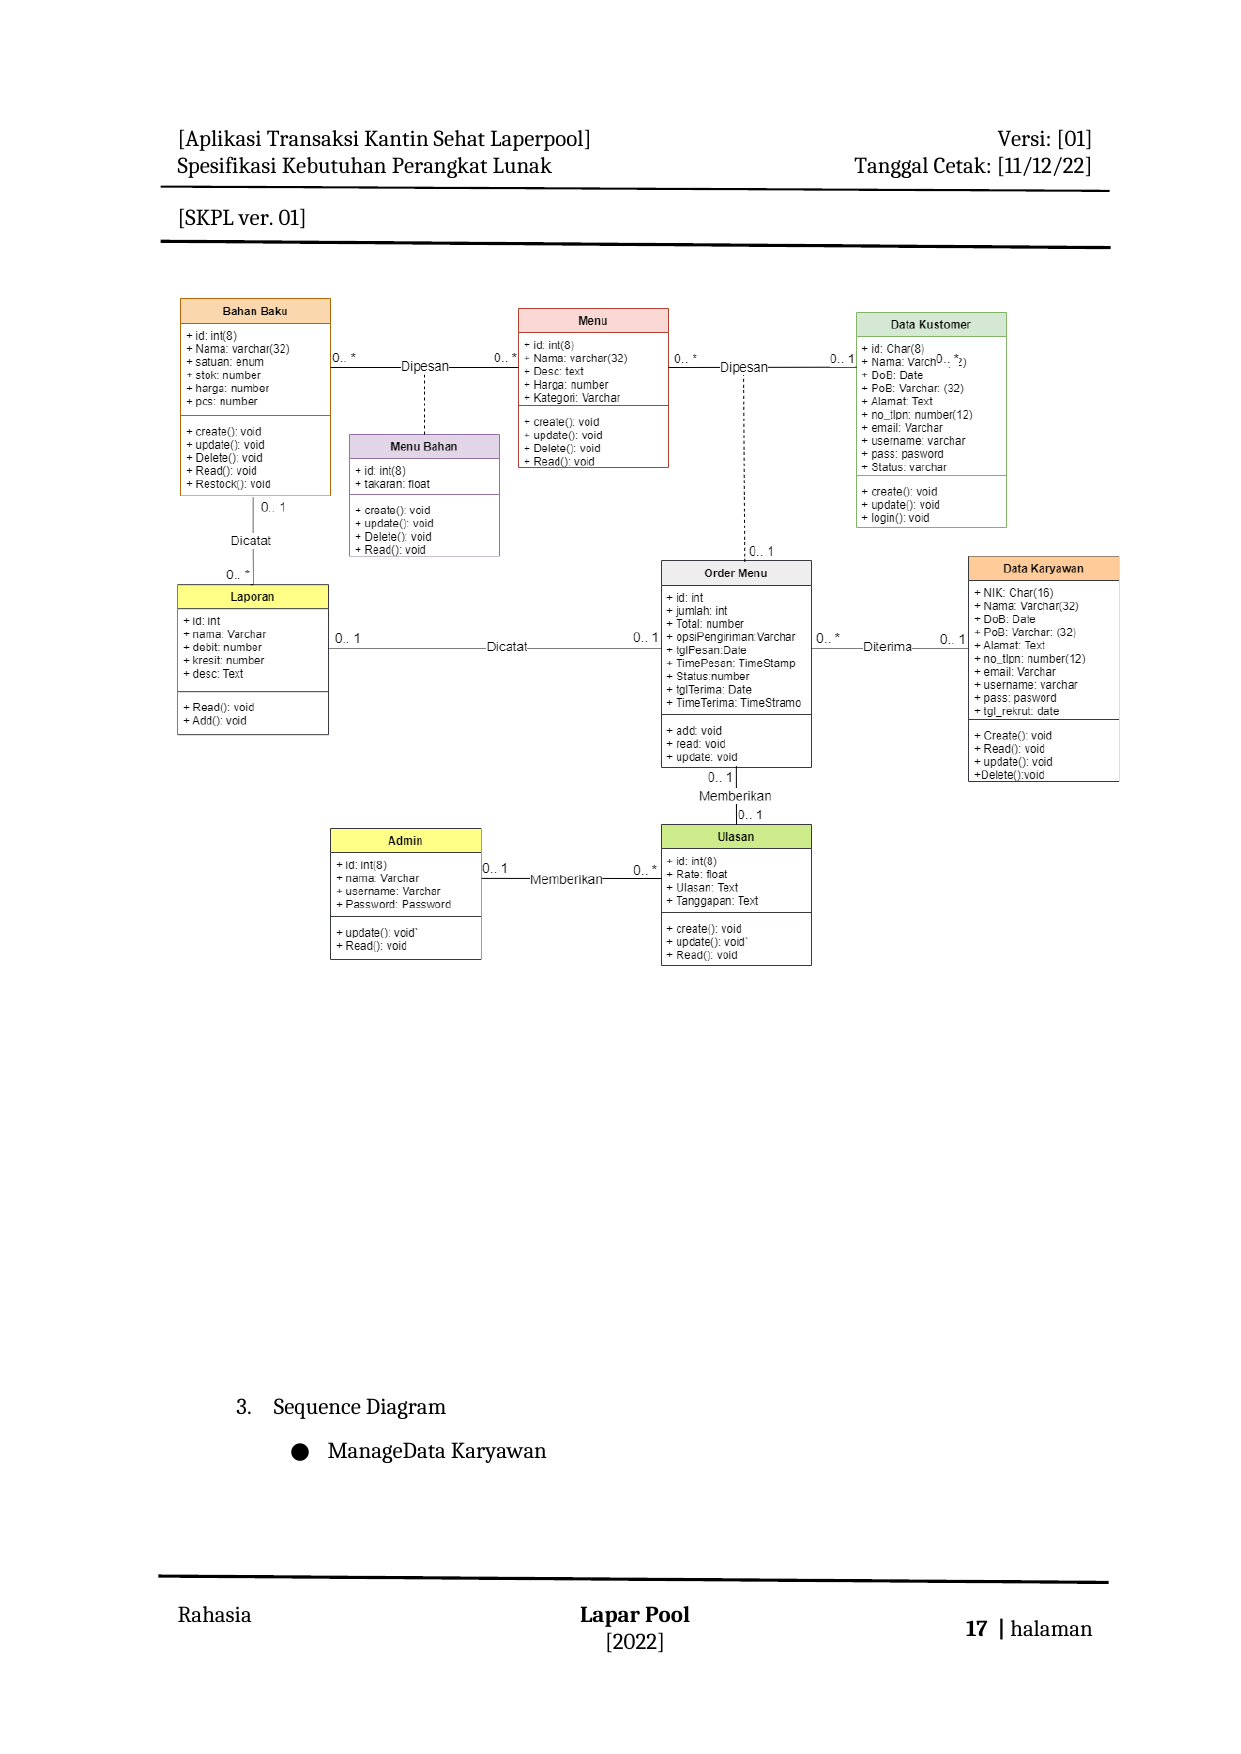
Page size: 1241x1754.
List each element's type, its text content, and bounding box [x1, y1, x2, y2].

picture [177, 298, 1120, 968]
list Sequence Diagram [236, 1394, 1092, 1421]
list ManageData Karyawan [290, 1424, 1092, 1471]
